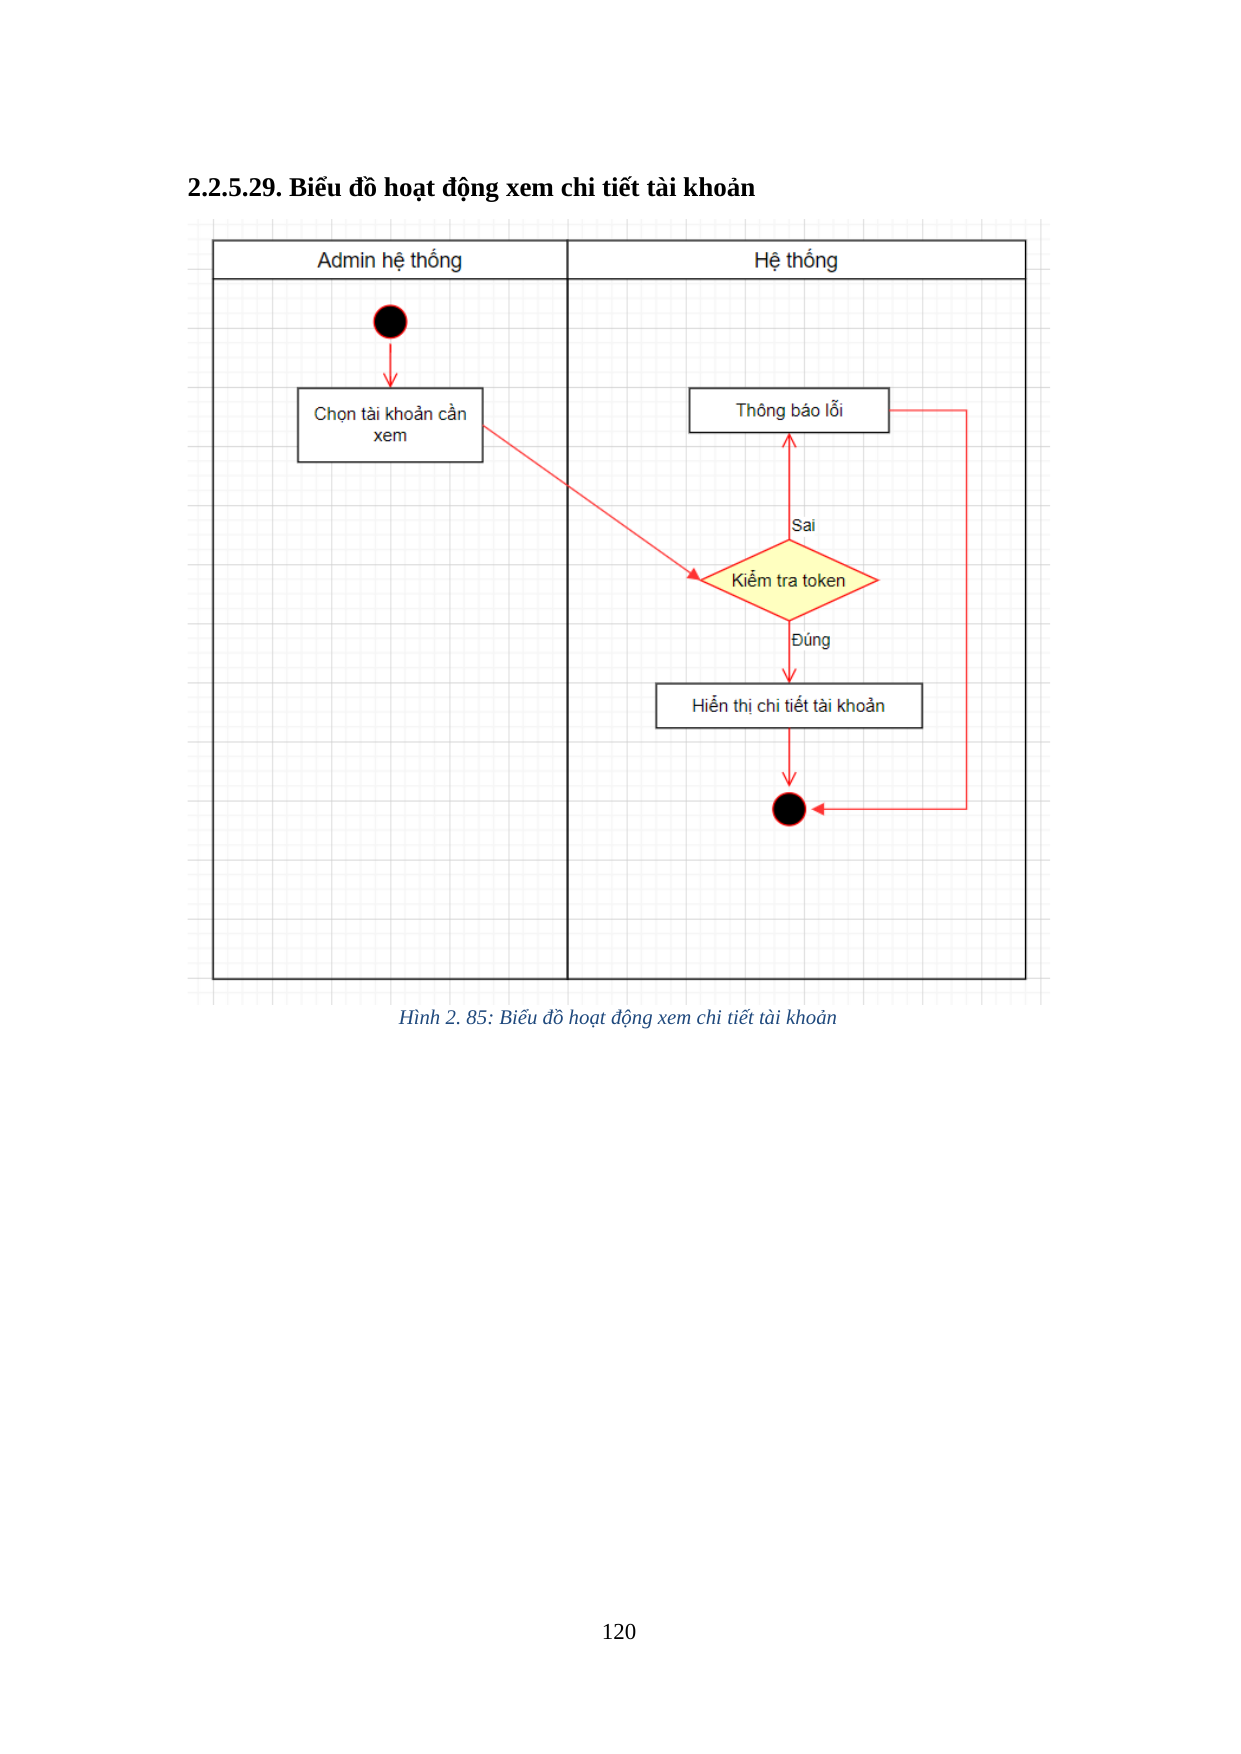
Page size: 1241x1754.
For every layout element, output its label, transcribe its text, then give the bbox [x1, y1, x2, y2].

picture [187, 219, 1050, 1005]
subtitle 2.2.5.29. Biểu đồ hoạt động xem chi tiết tài khoản [187, 171, 1050, 202]
